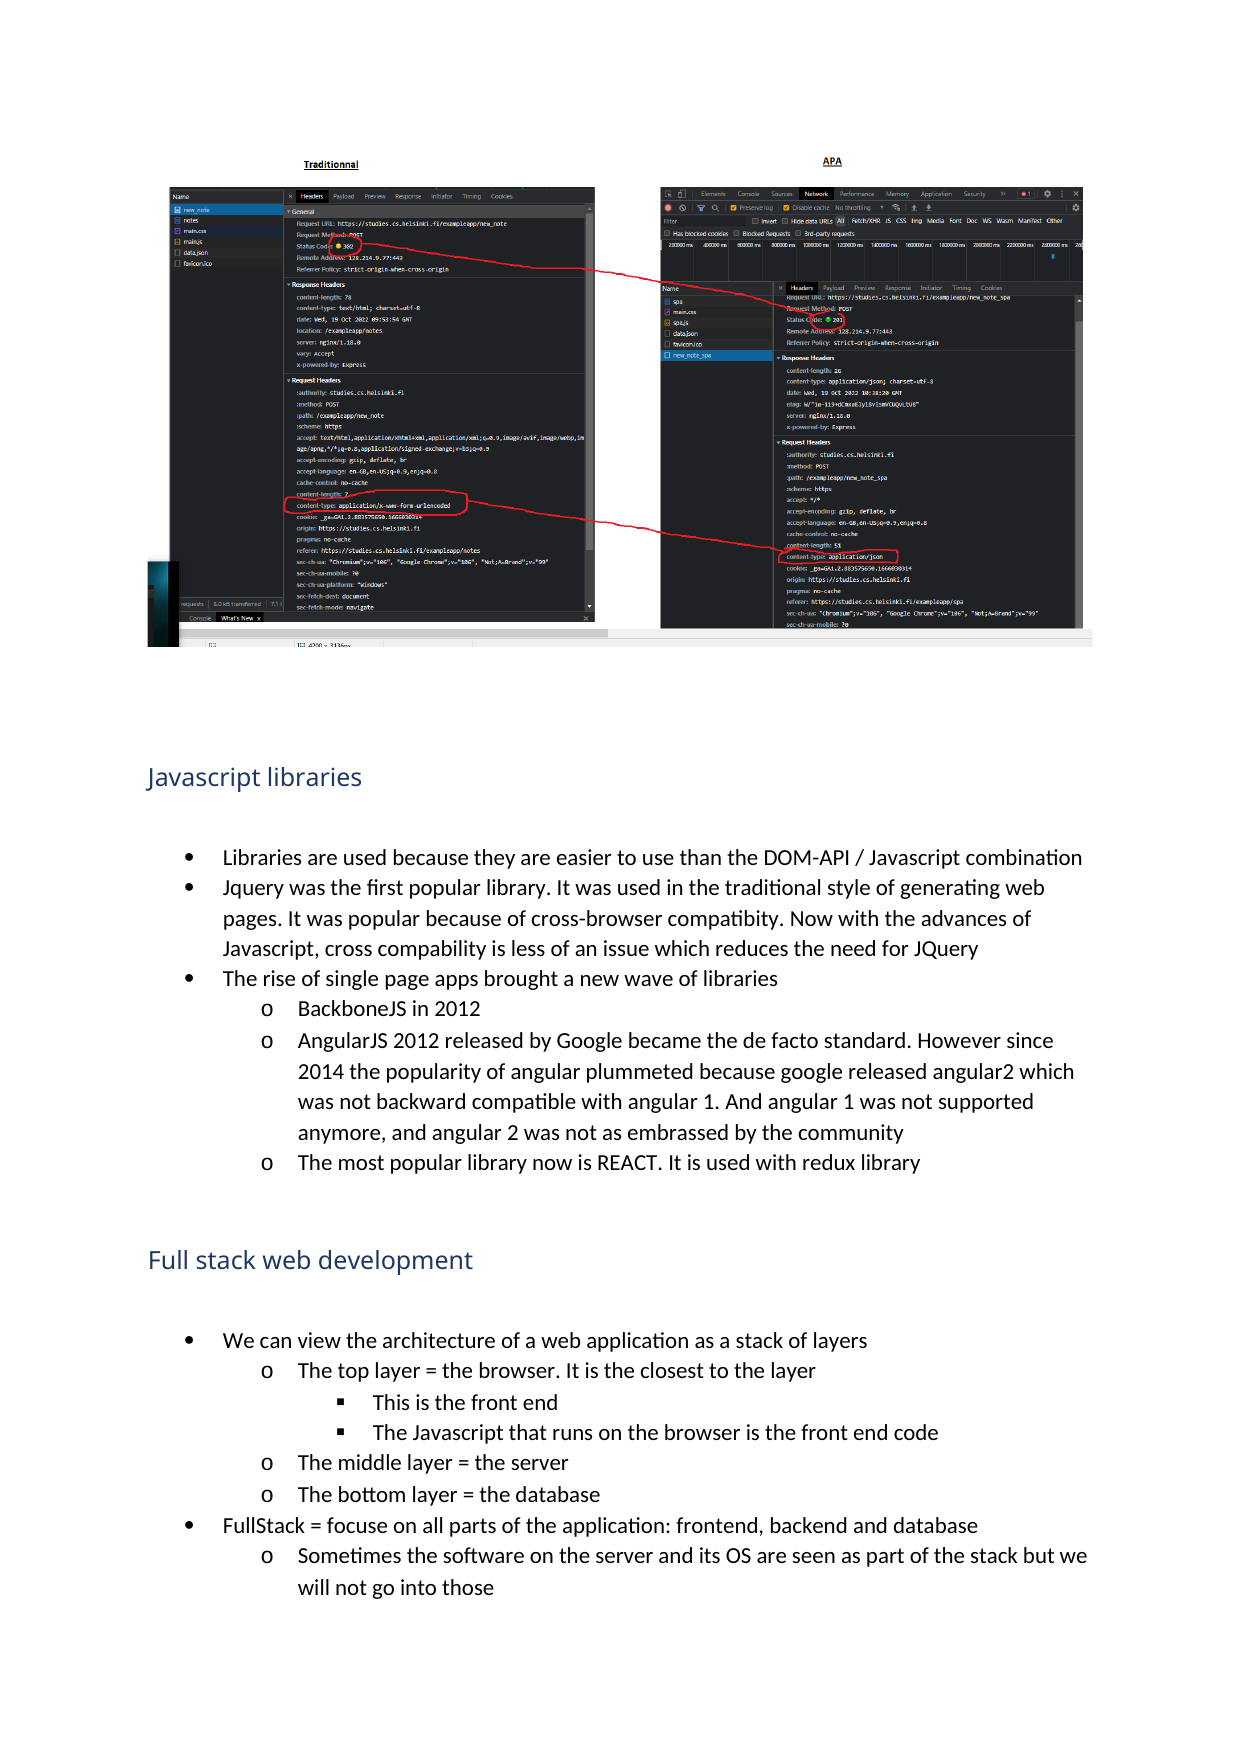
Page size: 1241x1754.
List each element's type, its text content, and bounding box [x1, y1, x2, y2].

list The top layer = the browser. It is the closest to the layer [260, 1357, 1093, 1386]
list We can view the architecture of a web application as a stack of layers [185, 1326, 1093, 1354]
list BackboneJS in 2012 [260, 994, 1093, 1023]
list FullStack = focuse on all parts of the application: frontend, backend and database [185, 1511, 1093, 1539]
list AngularJS 2012 released by Google became the de facto standard. However since 2014 the popularity of angular plummeted because google released angular2 which was not backward compatible with angular 1. And angular 1 was not supported anymore, and angular 2 was not as embrassed by the community [260, 1026, 1093, 1146]
list The Javascript that runs on the browser is the front end code [335, 1418, 1093, 1446]
list The middle layer = the server [260, 1448, 1093, 1478]
list This is the front end [335, 1388, 1093, 1416]
subtitle Javascript libraries [148, 760, 1093, 794]
subtitle Full stack web development [148, 1243, 1093, 1277]
picture [147, 147, 1093, 647]
list Libraries are used because they are easier to use than the DOM-API / Javascript combination [185, 843, 1093, 871]
list The rise of single page apps brought a new wave of libraries [185, 964, 1093, 992]
list Jquery was the first popular library. It was used in the traditional style of generating web pages. It was popular because of cross-browser compatibity. Now with the advances of Javascript, cross compability is less of an issue which reduces the need for JQuery [185, 873, 1093, 962]
list The most popular library now is REACT. It is used with redux library [260, 1148, 1093, 1177]
list Sometimes the software on the server and its OS are seen as part of the stack but we will not go into those [260, 1542, 1093, 1601]
list The bottom layer = the database [260, 1480, 1093, 1509]
